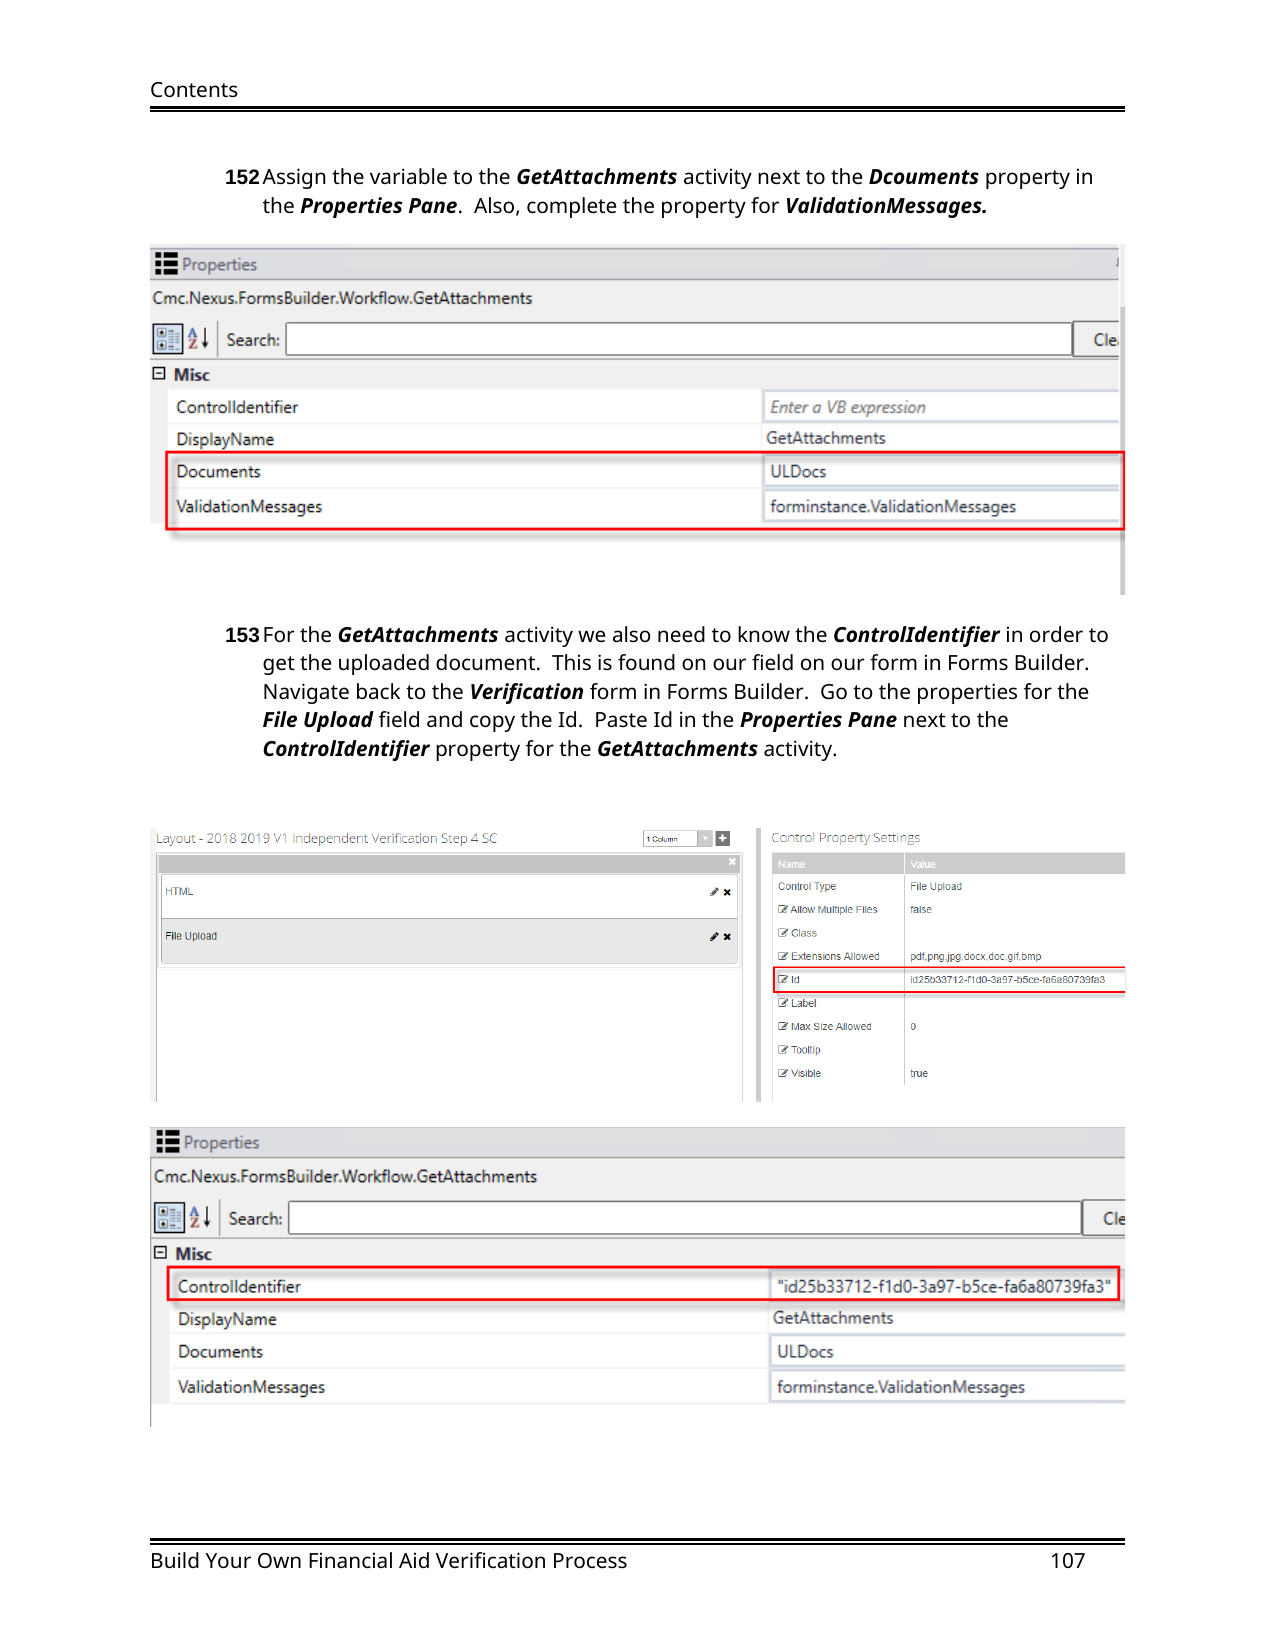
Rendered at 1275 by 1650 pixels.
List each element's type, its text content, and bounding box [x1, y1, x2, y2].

text For the GetAttachments activity we also need to know the ControlIdentifier in order to get the uploaded document. This is found on our field on our form in Forms Builder. Navigate back to the Verification form in Forms Builder. Go to the properties for the File Upload field and copy the Id. Paste Id in the Properties Pane next to the ControlIdentifier property for the GetAttachments activity. [225, 620, 1125, 762]
picture [150, 1127, 1125, 1427]
picture [150, 828, 1125, 1102]
text Assign the variable to the GetAttachments activity next to the Dcouments property in the Properties Pane. Also, complete the property for ValidationMessages. [225, 162, 1125, 219]
picture [150, 244, 1125, 595]
